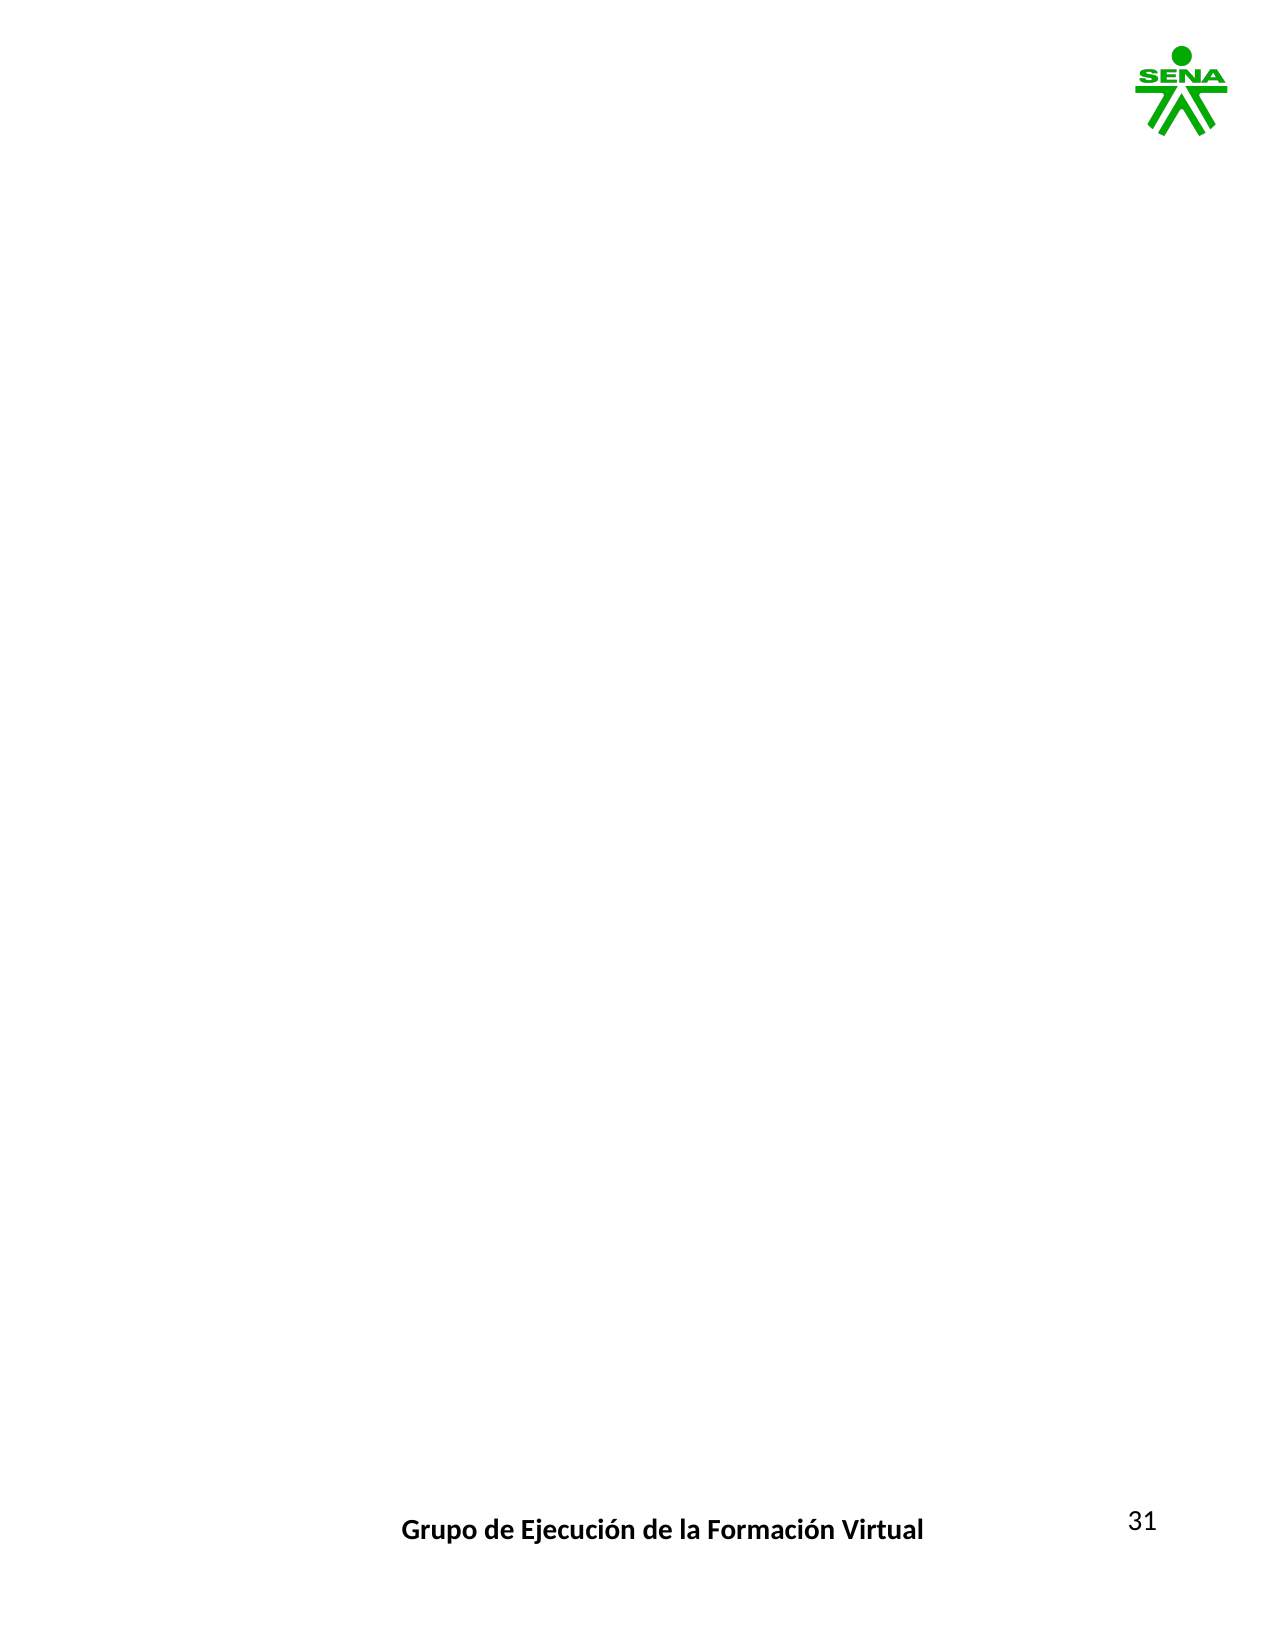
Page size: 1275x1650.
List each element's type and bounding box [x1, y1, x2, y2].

picture [1135, 46, 1228, 136]
